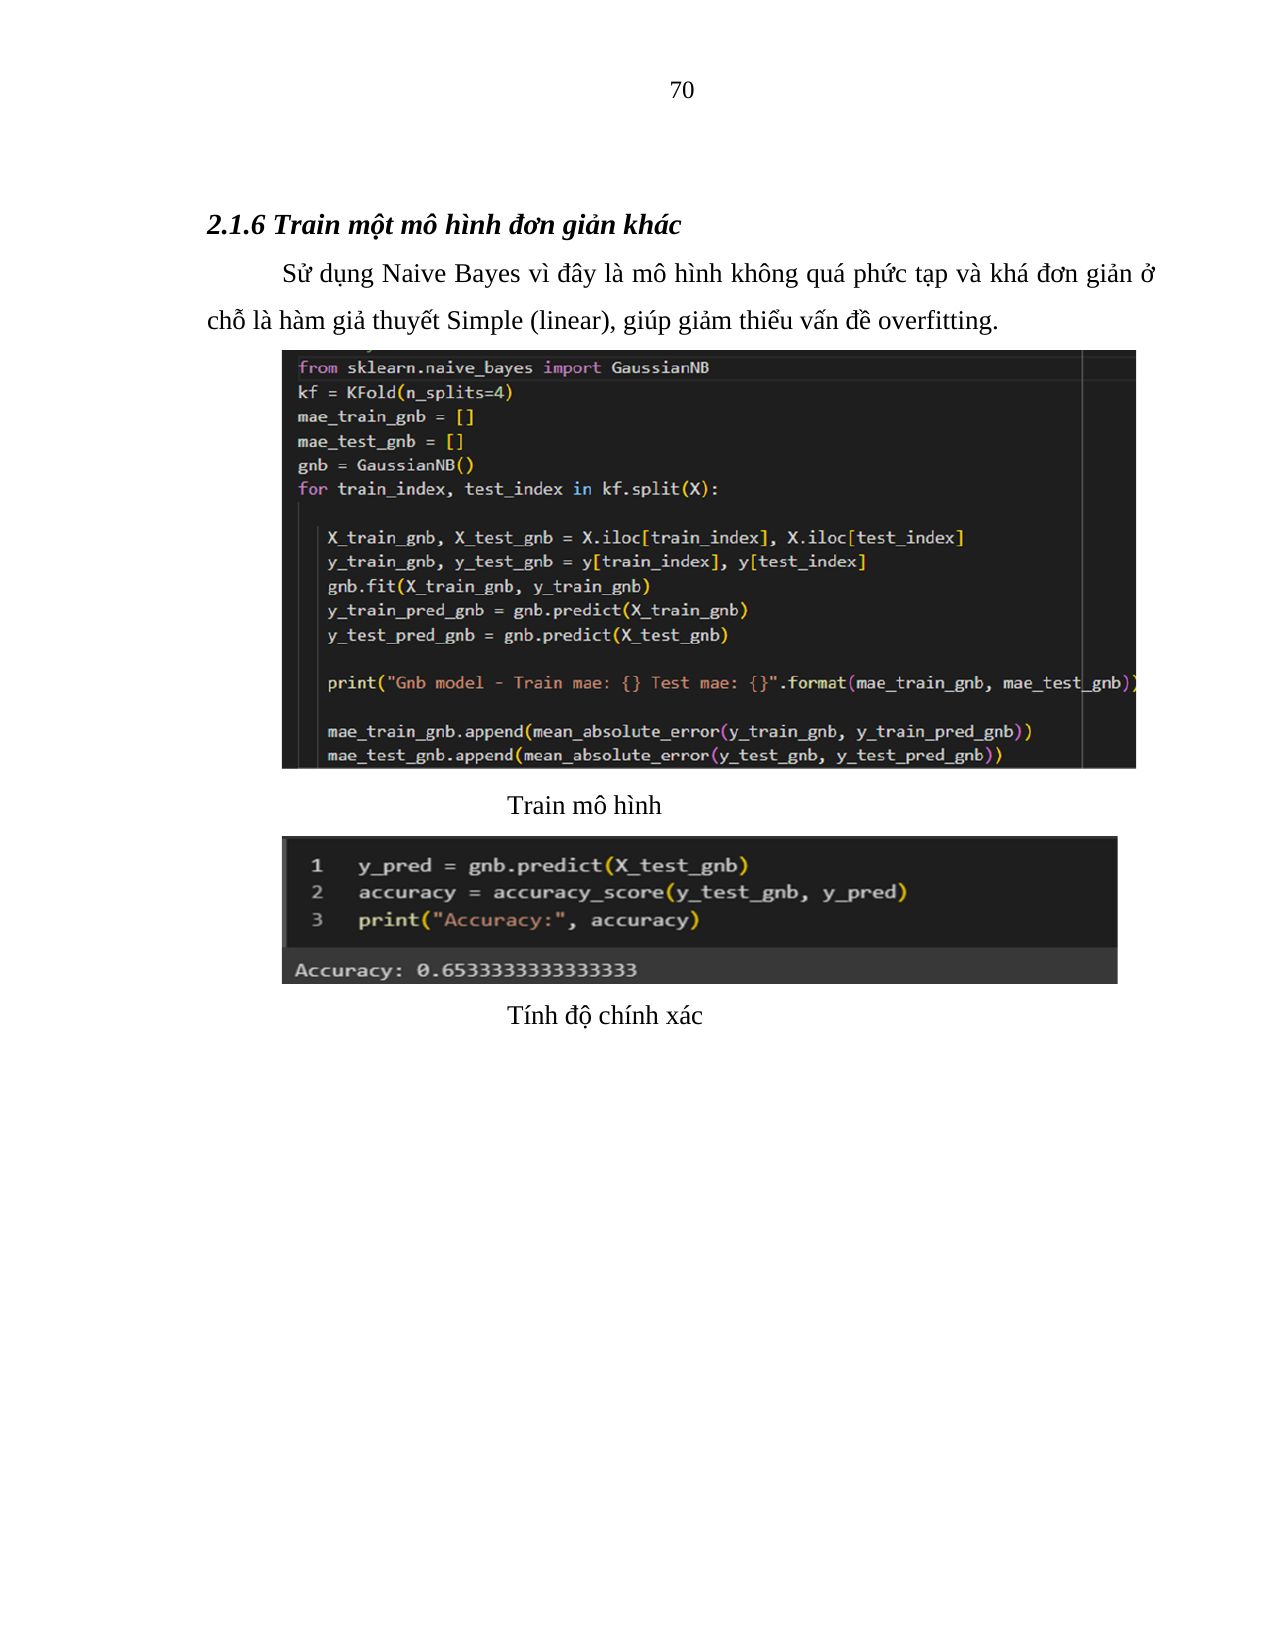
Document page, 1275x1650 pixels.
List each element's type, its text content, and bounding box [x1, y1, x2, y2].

text 2.1.6 Train một mô hình đơn giản khác [207, 207, 1157, 240]
picture [281, 350, 1144, 774]
text Tính độ chính xác [207, 999, 1157, 1031]
text Train mô hình [207, 789, 1157, 820]
picture [281, 836, 1118, 984]
text Sử dụng Naive Bayes vì đây là mô hình không quá phức tạp và khá đơn giản ở chỗ là hàm giả thuyết Simple (linear), giúp giảm thiểu vấn đề overfitting. [207, 257, 1157, 335]
